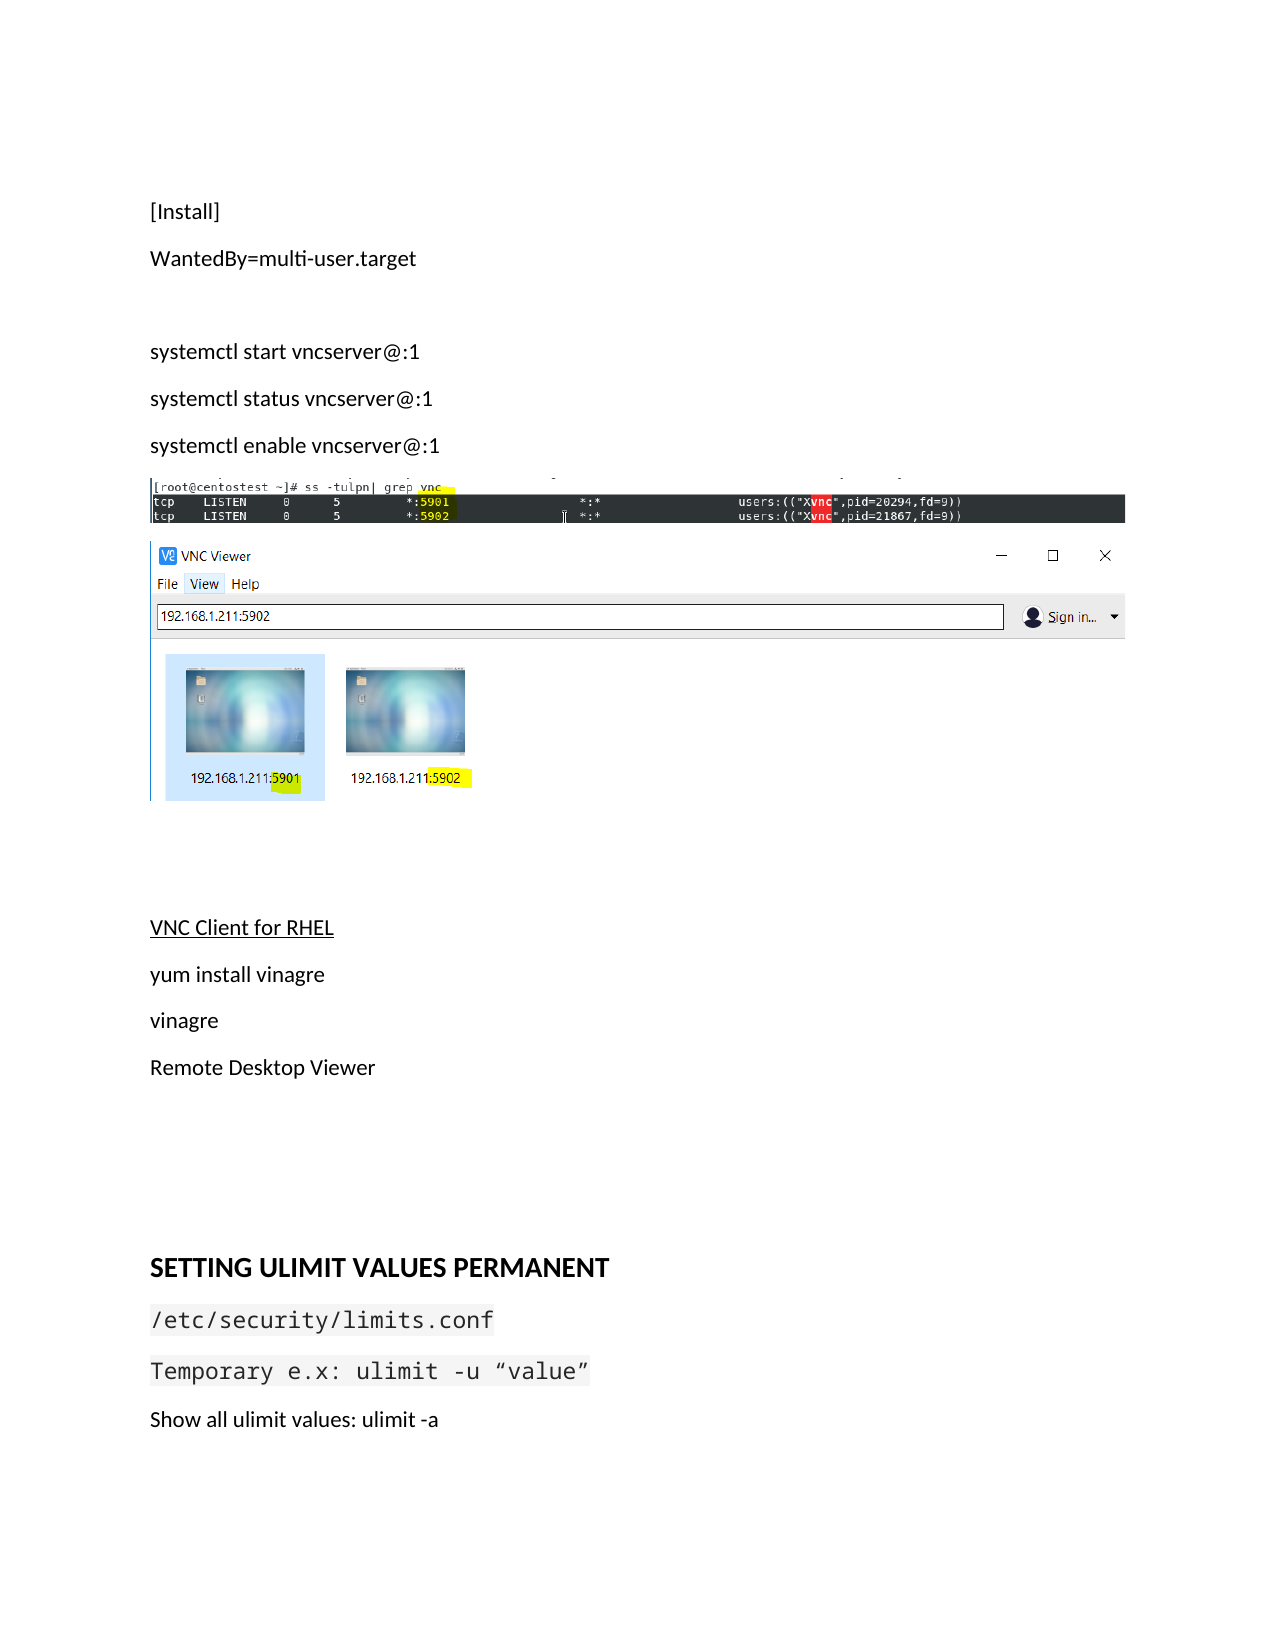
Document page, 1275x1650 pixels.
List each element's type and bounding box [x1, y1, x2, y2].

picture [150, 541, 1125, 801]
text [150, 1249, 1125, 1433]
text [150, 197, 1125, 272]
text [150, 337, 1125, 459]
picture [150, 478, 1125, 523]
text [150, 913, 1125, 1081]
